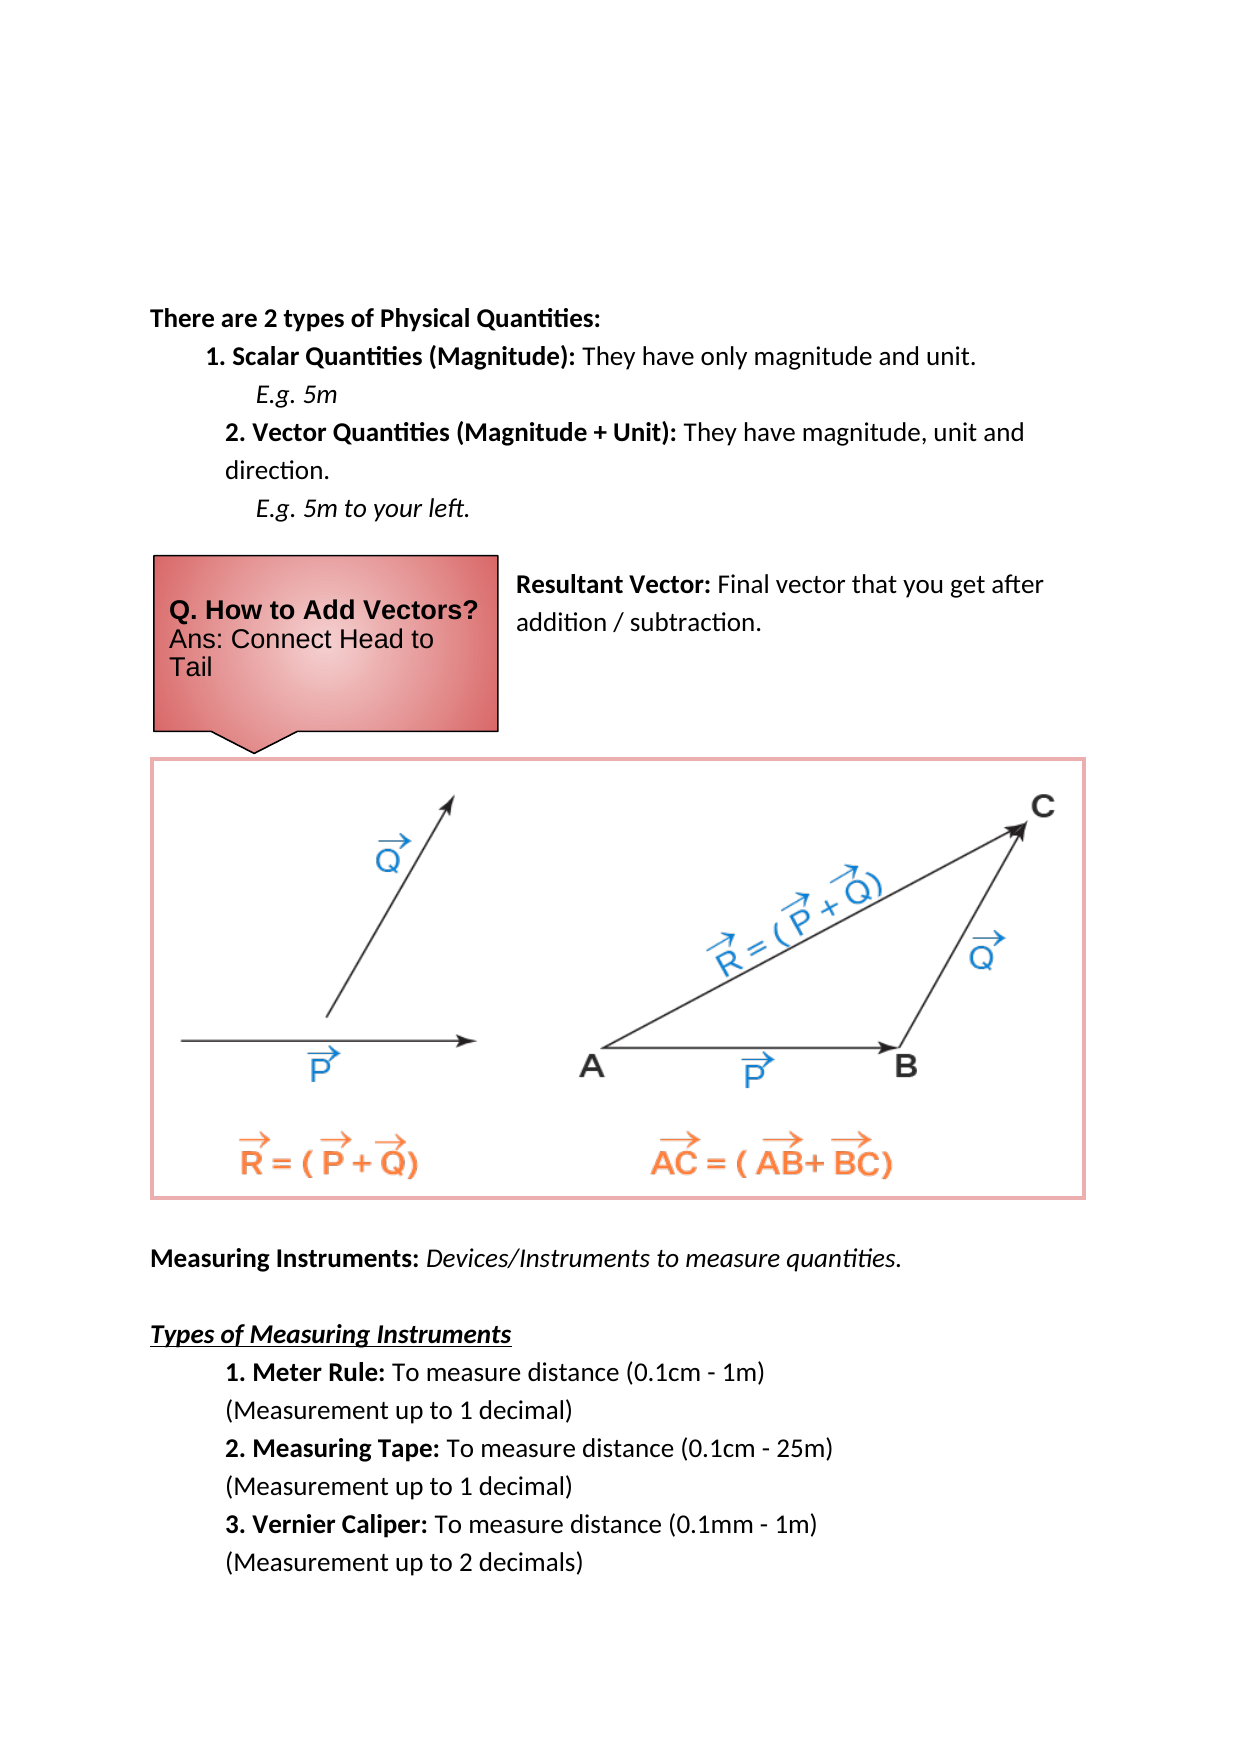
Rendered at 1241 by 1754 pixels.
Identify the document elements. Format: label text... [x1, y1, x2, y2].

text 2. Measuring Tape: To measure distance (0.1cm - 25m) [225, 1431, 1086, 1464]
text 2. Vector Quantities (Magnitude + Unit): They have magnitude, unit and direction. [225, 415, 1086, 486]
text (Measurement up to 1 decimal) [225, 1469, 1086, 1502]
text E.g. 5m to your left. [225, 491, 1086, 524]
text Types of Measuring Instruments [150, 1317, 1086, 1350]
picture [154, 761, 1082, 1196]
text E.g. 5m [225, 377, 1086, 411]
text (Measurement up to 2 decimals) [225, 1545, 1086, 1578]
text 3. Vernier Caliper: To measure distance (0.1mm - 1m) [225, 1507, 1086, 1540]
text 1. Scalar Quantities (Magnitude): They have only magnitude and unit. [150, 339, 1086, 373]
text Resultant Vector: Final vector that you get after addition / subtraction. [499, 567, 1086, 638]
text Measuring Instruments: Devices/Instruments to measure quantities. [150, 1242, 1086, 1274]
text There are 2 types of Physical Quantities: [150, 302, 1086, 335]
text (Measurement up to 1 decimal) [150, 1393, 1086, 1426]
text 1. Meter Rule: To measure distance (0.1cm - 1m) [225, 1355, 1086, 1388]
